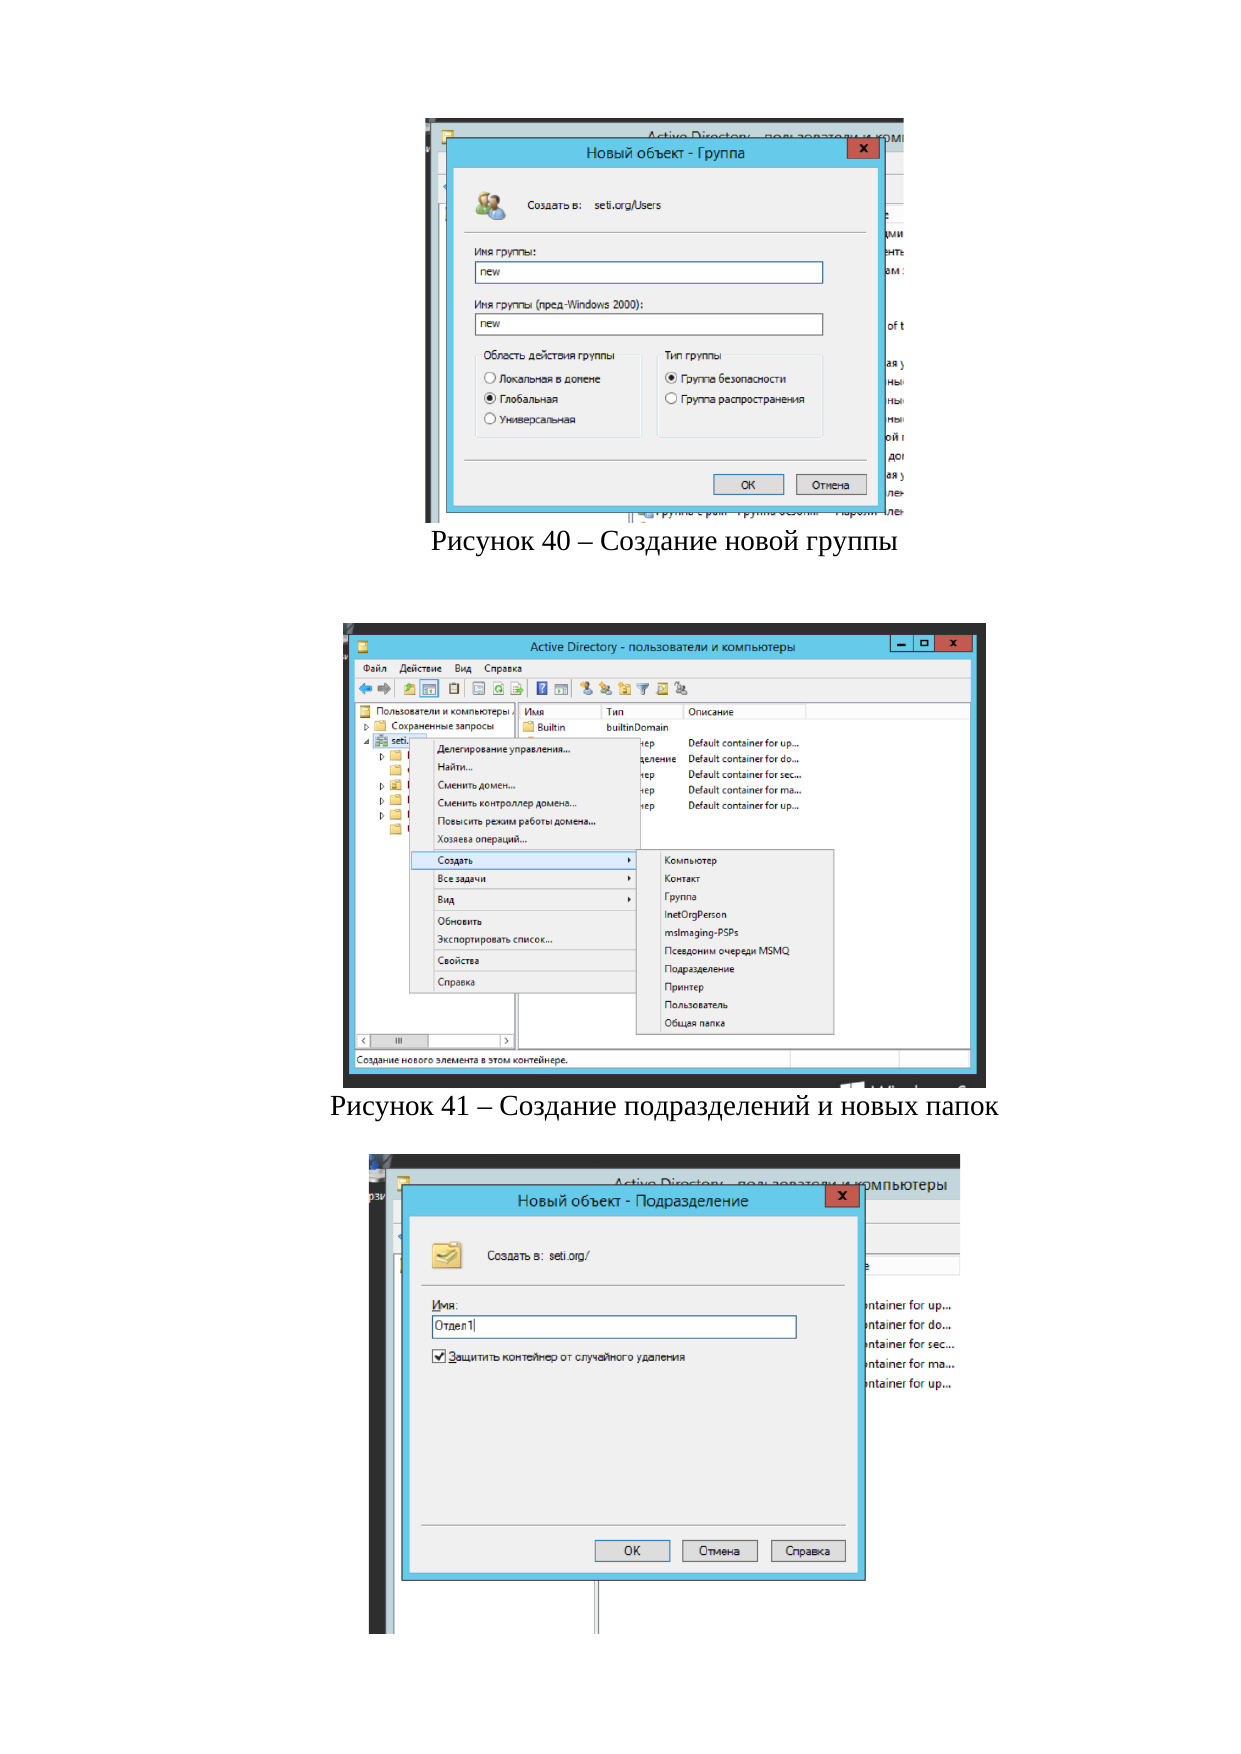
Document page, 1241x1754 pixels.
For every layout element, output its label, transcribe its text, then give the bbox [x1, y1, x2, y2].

picture [343, 623, 986, 1088]
text Рисунок 40 – Создание новой группы [177, 523, 1152, 557]
picture [368, 1154, 961, 1634]
picture [425, 118, 904, 523]
text Рисунок 41 – Создание подразделений и новых папок [177, 1088, 1152, 1121]
